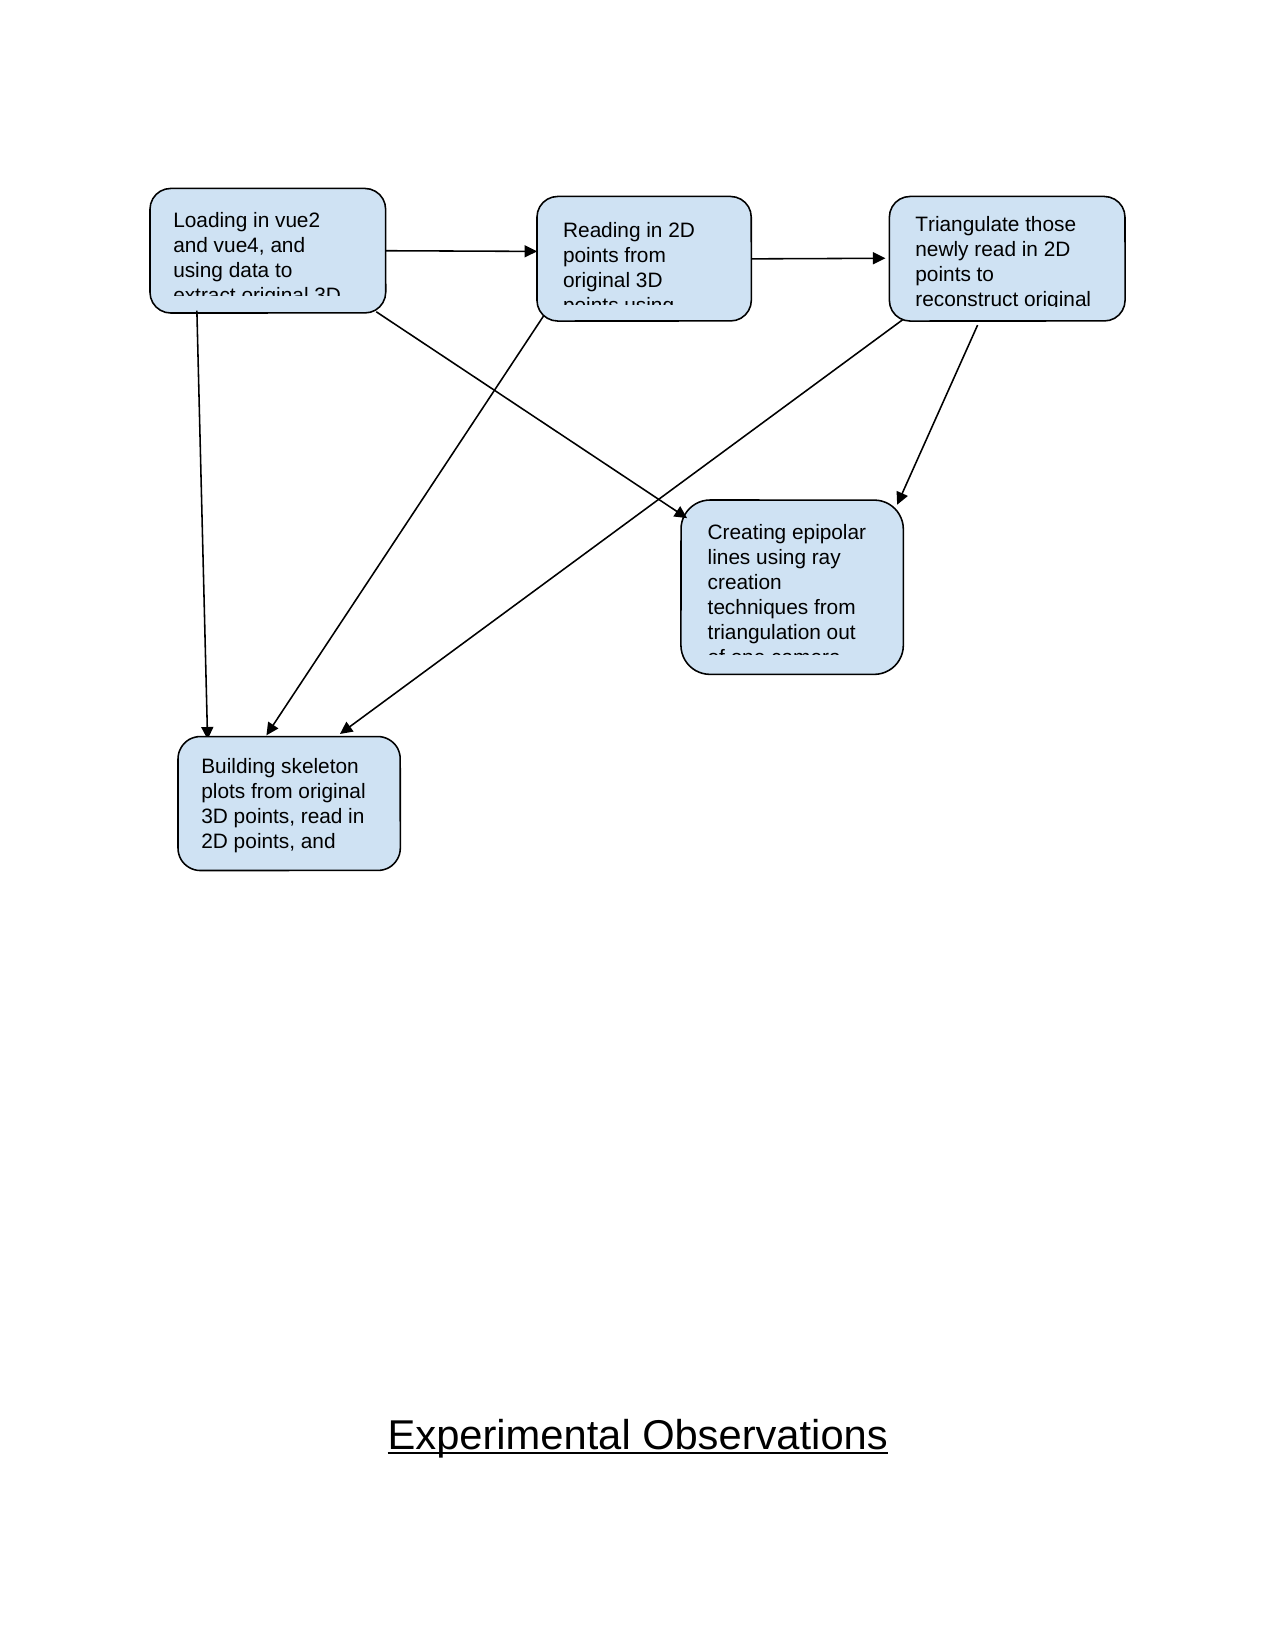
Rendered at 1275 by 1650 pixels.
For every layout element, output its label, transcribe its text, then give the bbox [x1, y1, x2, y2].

text Experimental Observations [150, 1410, 1125, 1458]
